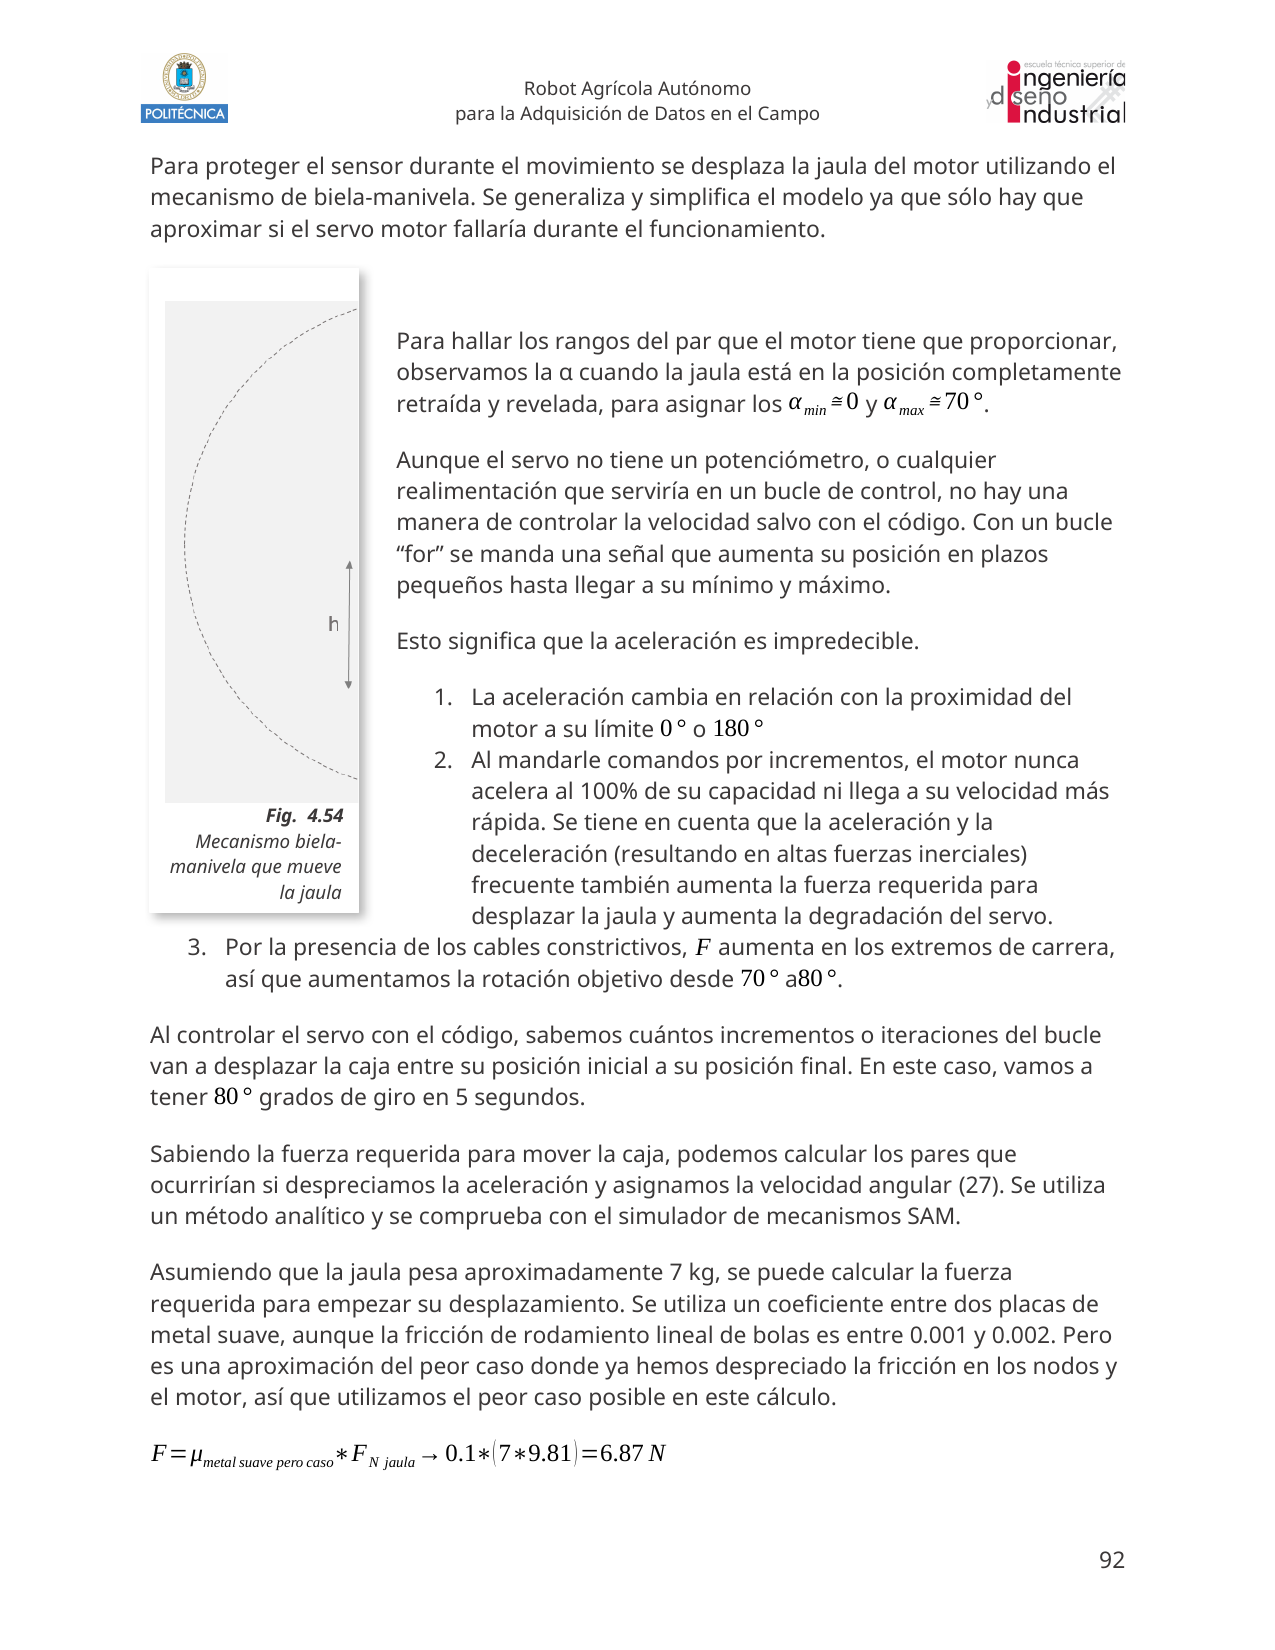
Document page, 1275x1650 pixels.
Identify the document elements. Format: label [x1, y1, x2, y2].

picture [165, 301, 359, 803]
picture [986, 60, 1125, 123]
picture [140, 53, 228, 123]
